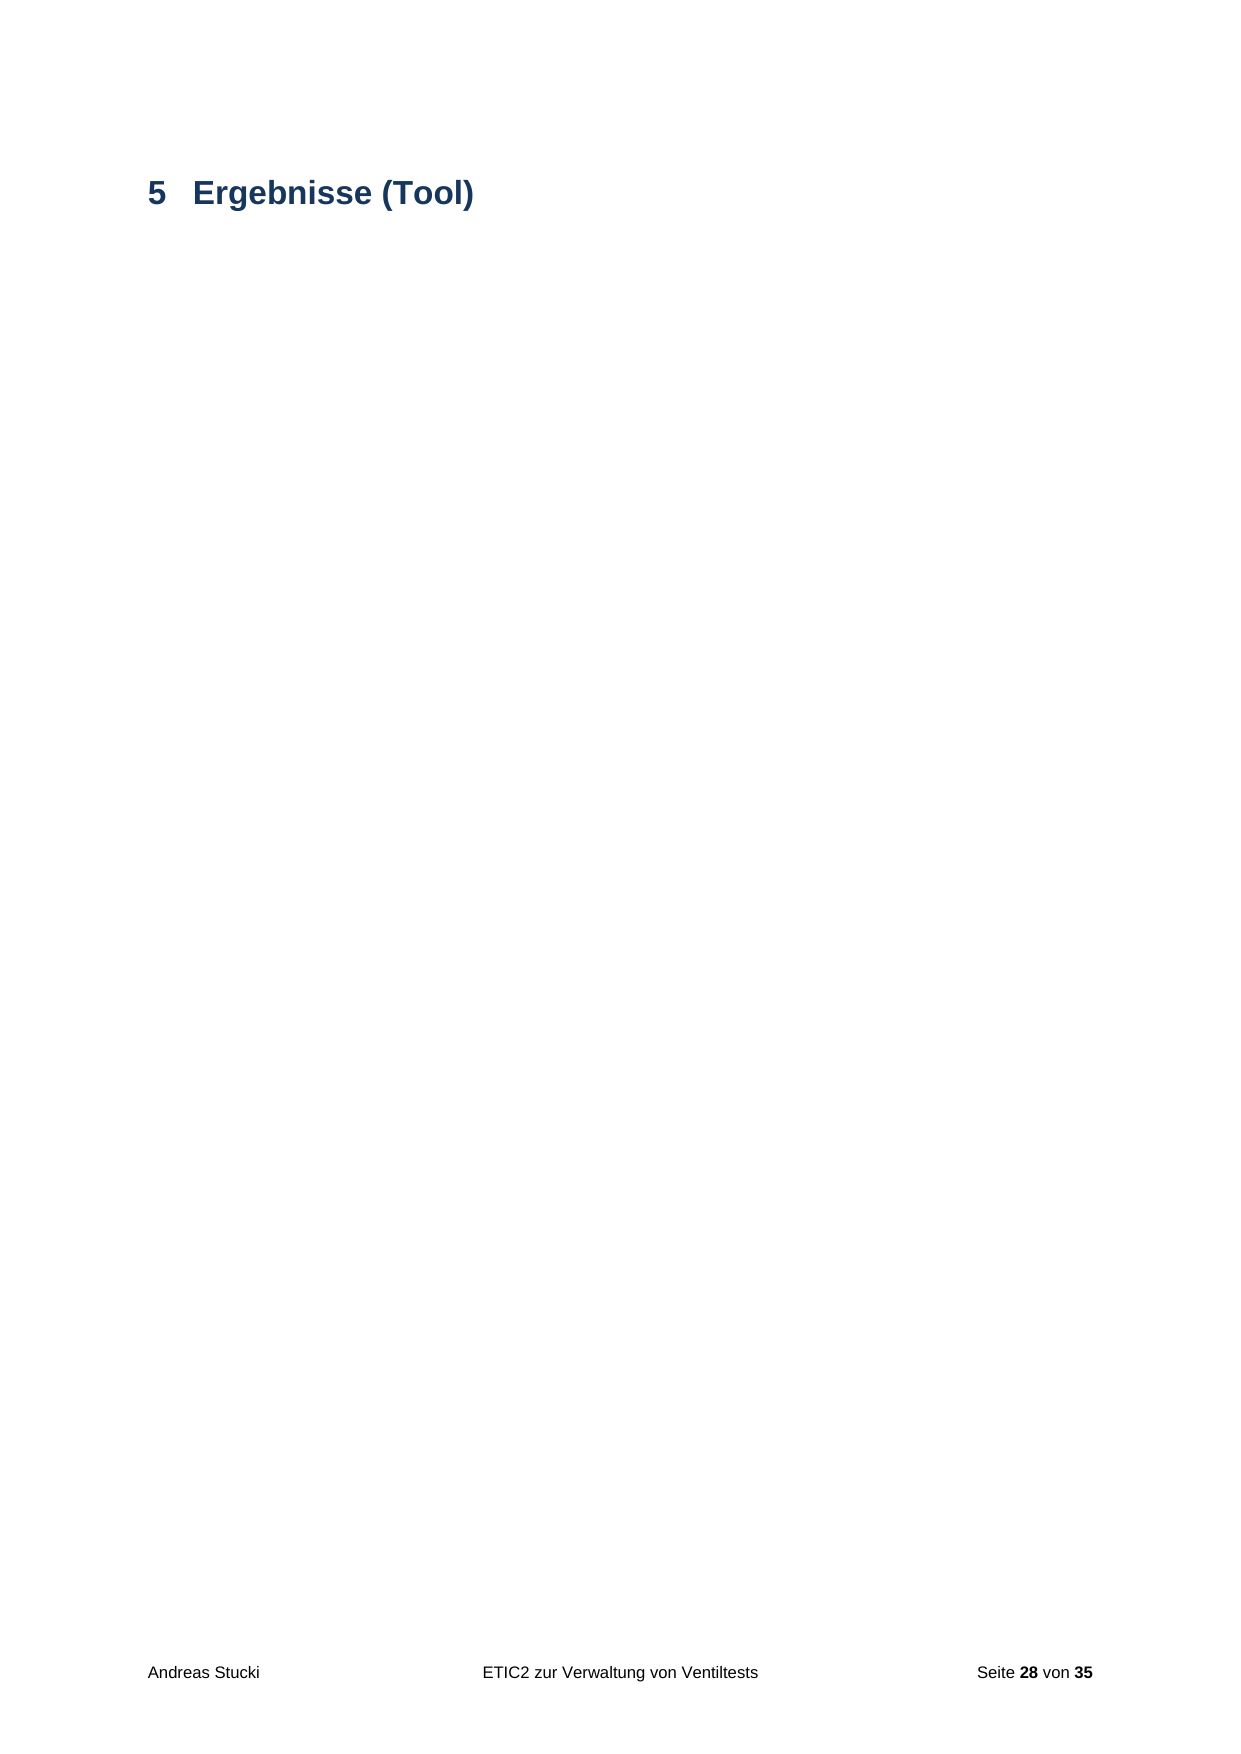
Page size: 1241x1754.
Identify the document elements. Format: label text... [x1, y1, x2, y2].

subtitle Ergebnisse (Tool) [148, 173, 1092, 211]
